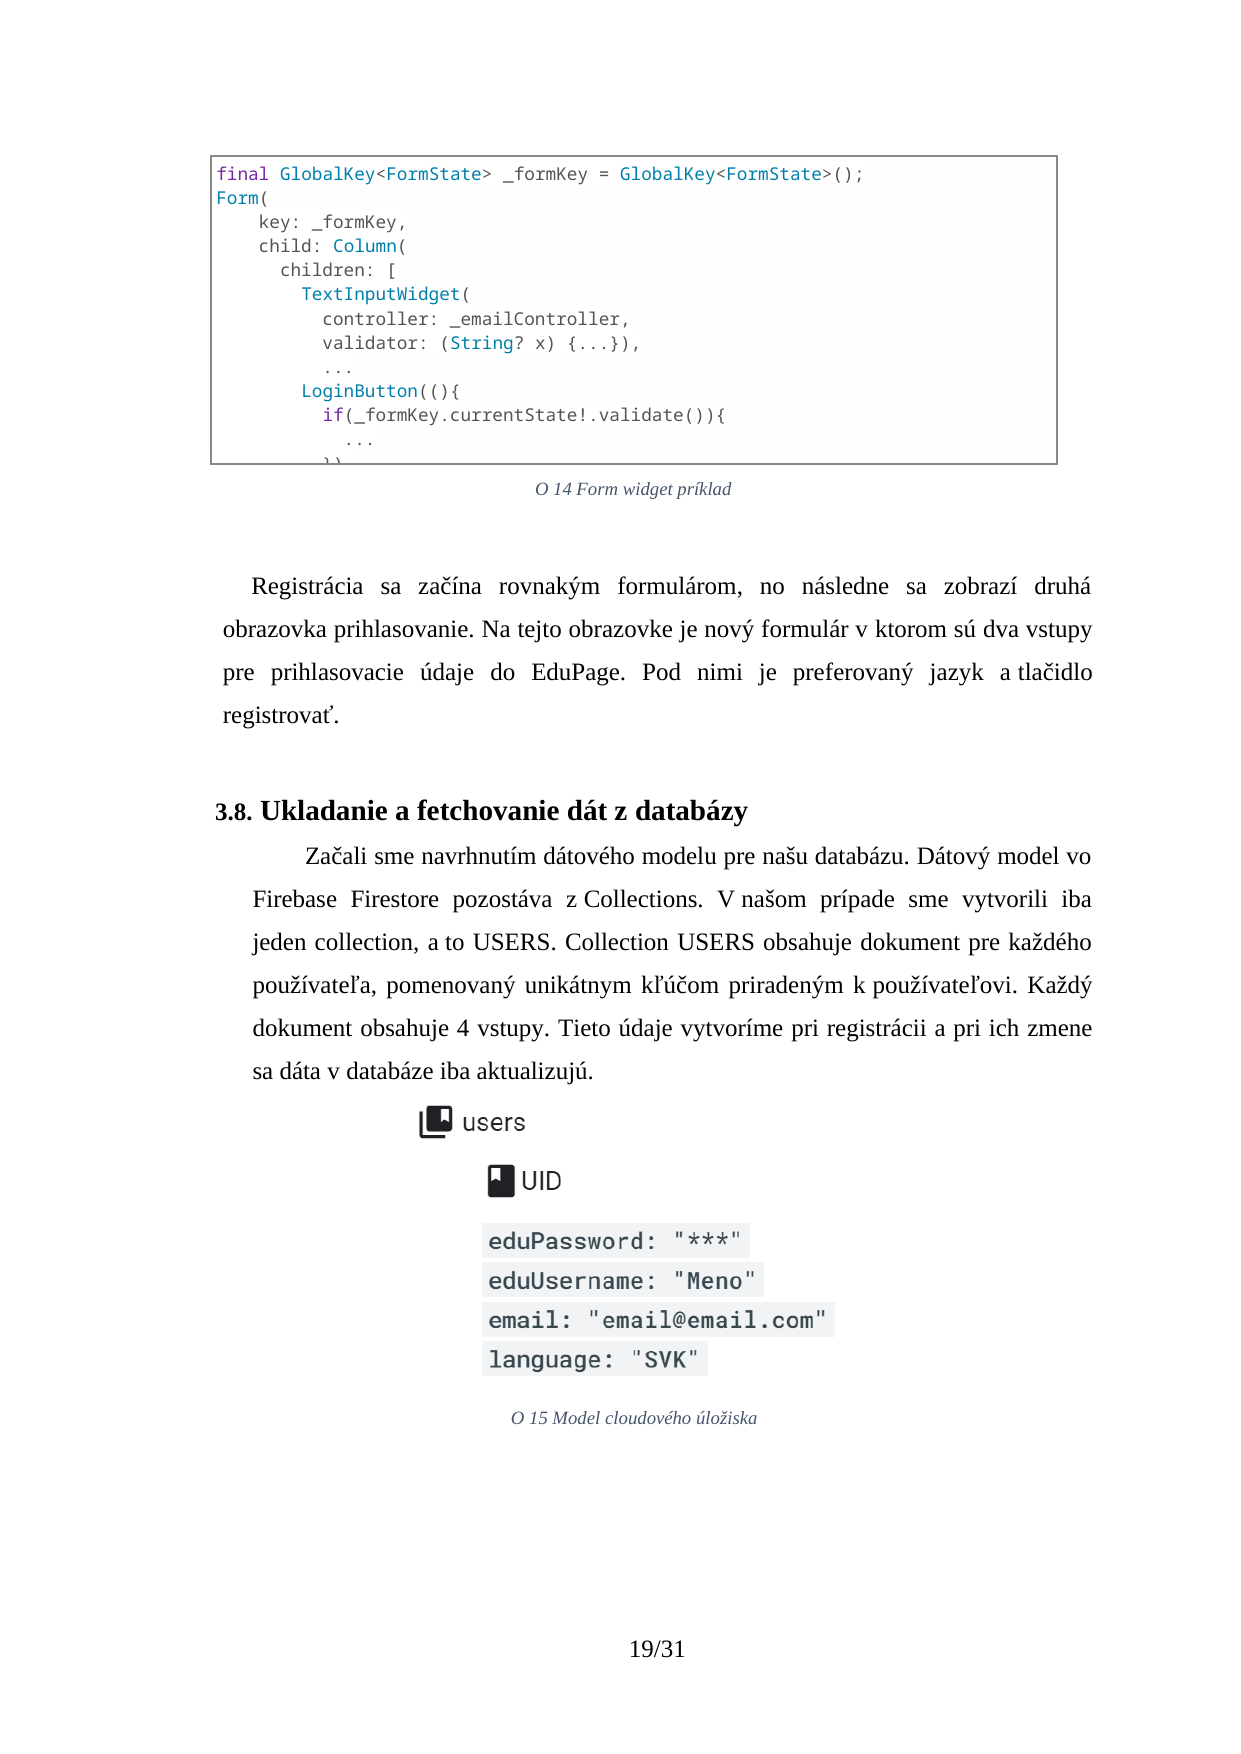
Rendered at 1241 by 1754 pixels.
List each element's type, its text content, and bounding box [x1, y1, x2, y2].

text Začali sme navrhnutím dátového modelu pre našu databázu. Dátový model vo Firebase Firestore pozostáva z Collections. V našom prípade sme vytvorili iba jeden collection, a to USERS. Collection USERS obsahuje dokument pre každého používateľa, pomenovaný unikátnym kľúčom priradeným k používateľovi. Každý dokument obsahuje 4 vstupy. Tieto údaje vytvoríme pri registrácii a pri ich zmene sa dáta v databáze iba aktualizujú. [252, 841, 1092, 1085]
picture [398, 1095, 872, 1398]
text Registrácia sa začína rovnakým formulárom, no následne sa zobrazí druhá obrazovka prihlasovanie. Na tejto obrazovke je nový formulár v ktorom sú dva vstupy pre prihlasovacie údaje do EduPage. Pod nimi je preferovaný jazyk a tlačidlo registrovať. [223, 571, 1092, 729]
text Ukladanie a fetchovanie dát z databázy [215, 793, 1092, 826]
